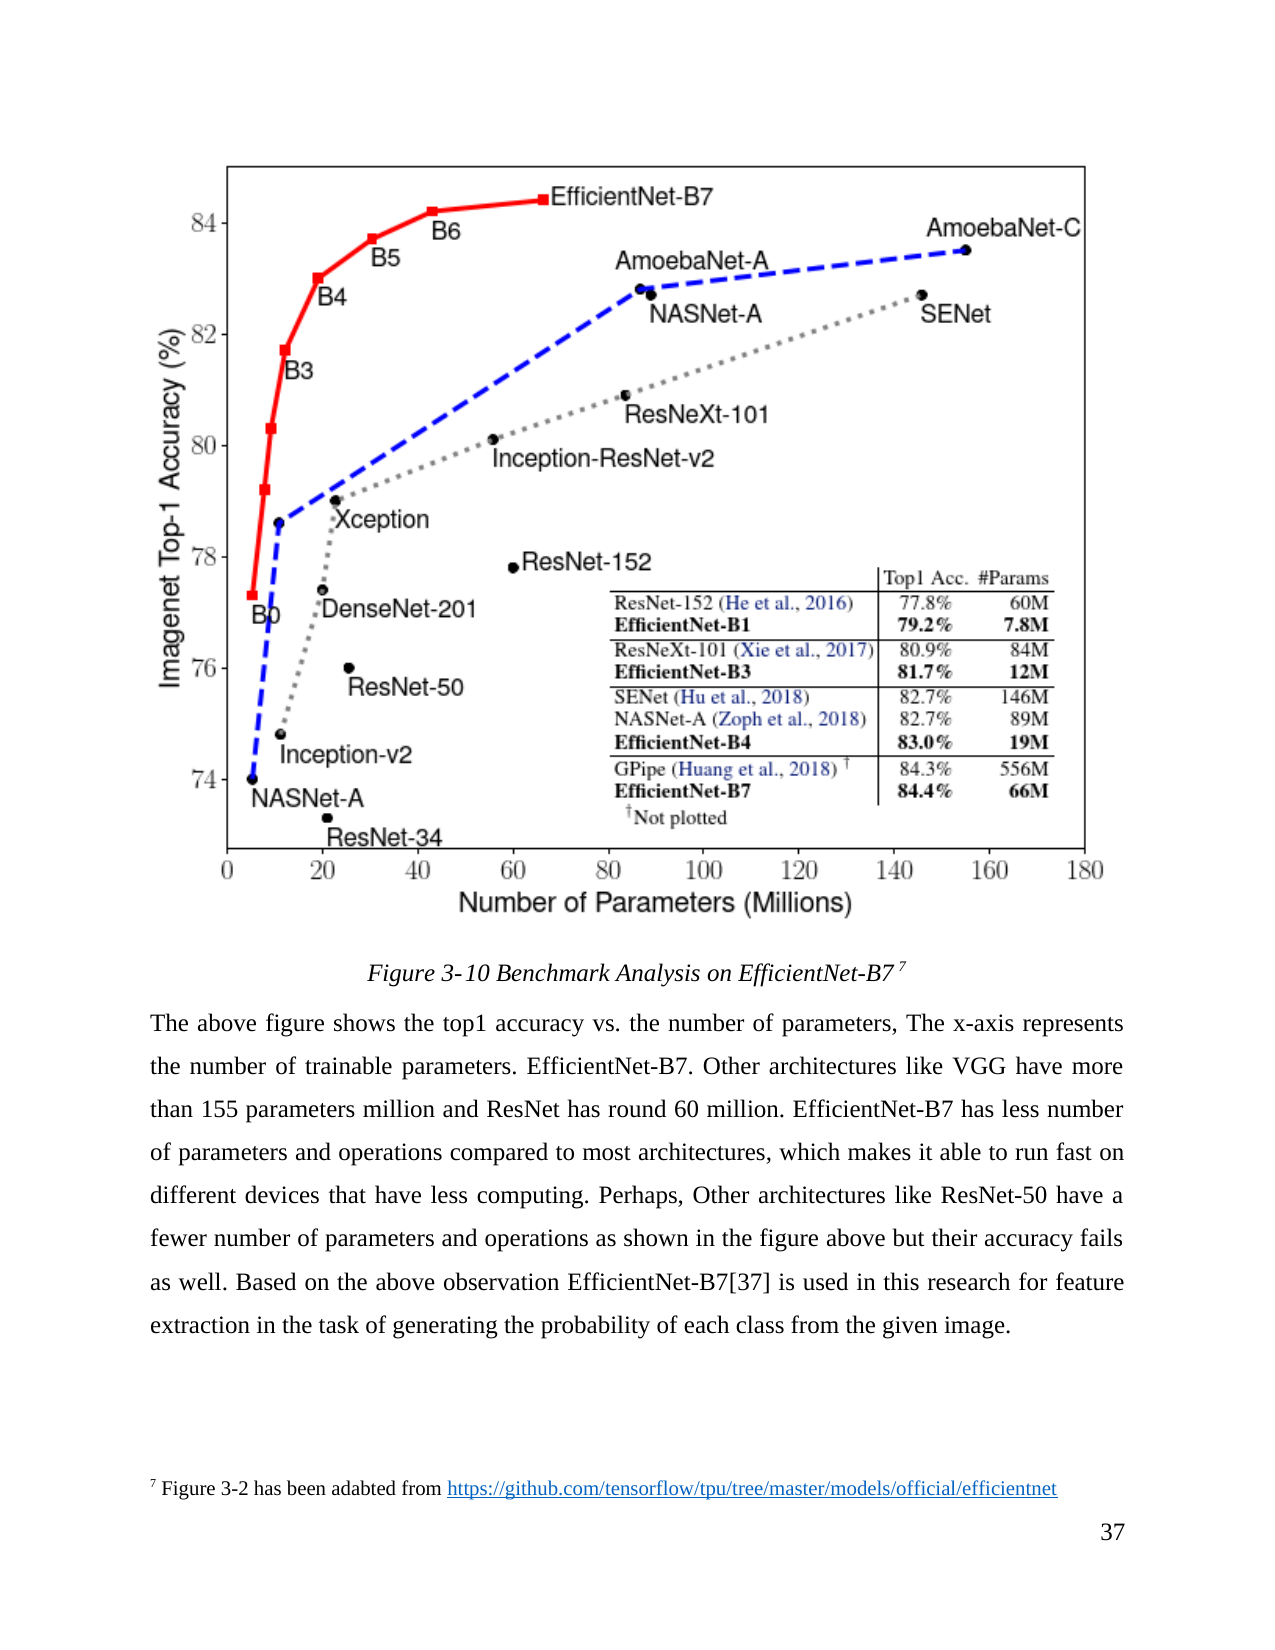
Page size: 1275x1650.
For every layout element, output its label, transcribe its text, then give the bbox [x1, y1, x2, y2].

text The above figure shows the top1 accuracy vs. the number of parameters, The x-axis represents the number of trainable parameters. EfficientNet-B7. Other architectures like VGG have more than 155 parameters million and ResNet has round 60 million. EfficientNet-B7 has less number of parameters and operations compared to most architectures, which makes it able to run fast on different devices that have less computing. Perhaps, Other architectures like ResNet-50 have a fewer number of parameters and operations as shown in the figure above but their accuracy fails as well. Based on the above observation EfficientNet-B7[37] is used in this research for feature extraction in the task of generating the probability of each class from the given image. [150, 1008, 1125, 1338]
picture [150, 150, 1111, 928]
